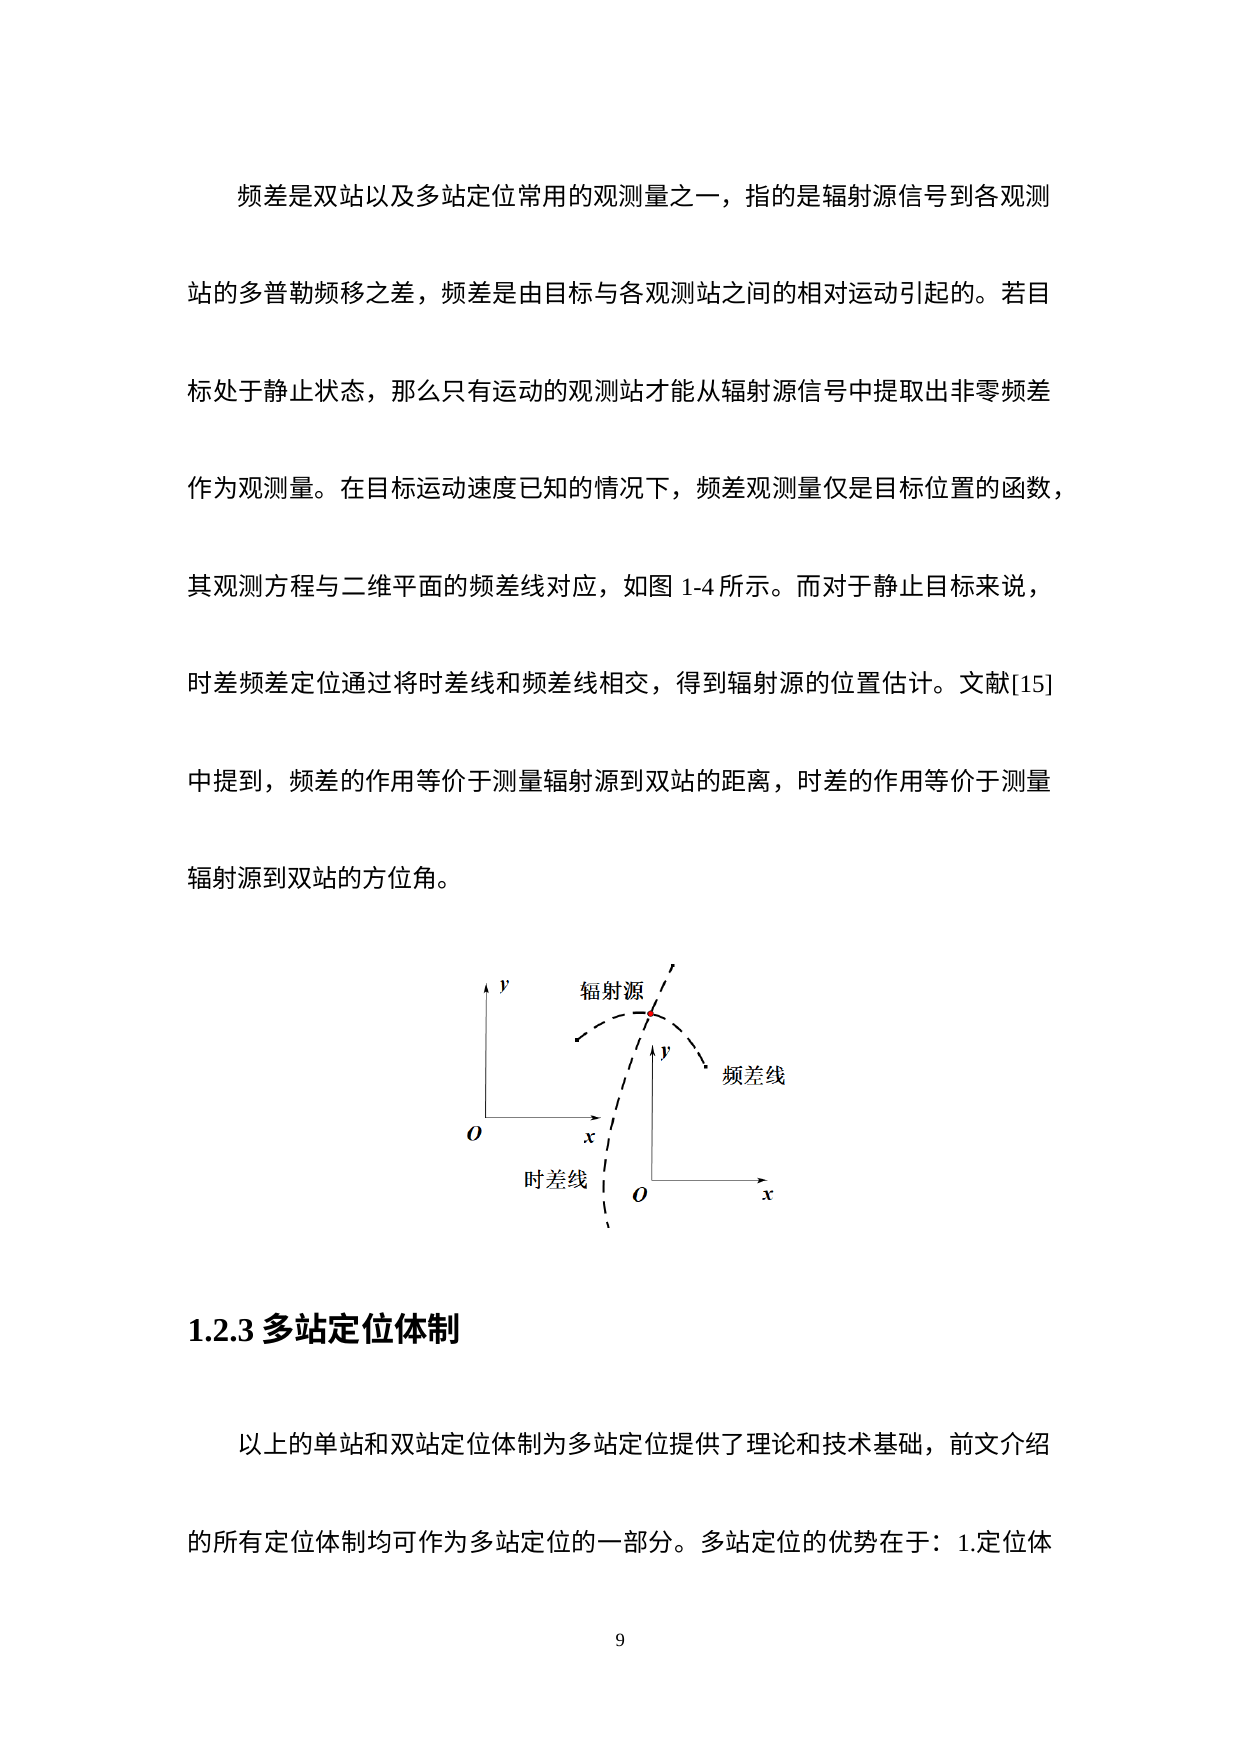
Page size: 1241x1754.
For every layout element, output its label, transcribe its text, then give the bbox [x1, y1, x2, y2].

subtitle 1.2.3多站定位体制 [187, 1294, 1053, 1359]
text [187, 1410, 1053, 1573]
picture [412, 927, 828, 1228]
text 频差是双站以及多站定位常用的观测量之一，指的是辐射源信号到各观测站的多普勒频移之差，频差是由目标与各观测站之间的相对运动引起的。若目标处于静止状态，那么只有运动的观测站才能从辐射源信号中提取出非零频差作为观测量。在目标运动速度已知的情况下，频差观测量仅是目标位置的函数，其观测方程与二维平面的频差线对应，如图1-4所示。而对于静止目标来说，时差频差定位通过将时差线和频差线相交，得到辐射源的位置估计。文献[15]中提到，频差的作用等价于测量辐射源到双站的距离，时差的作用等价于测量辐射源到双站的方位角。 [187, 162, 1053, 909]
